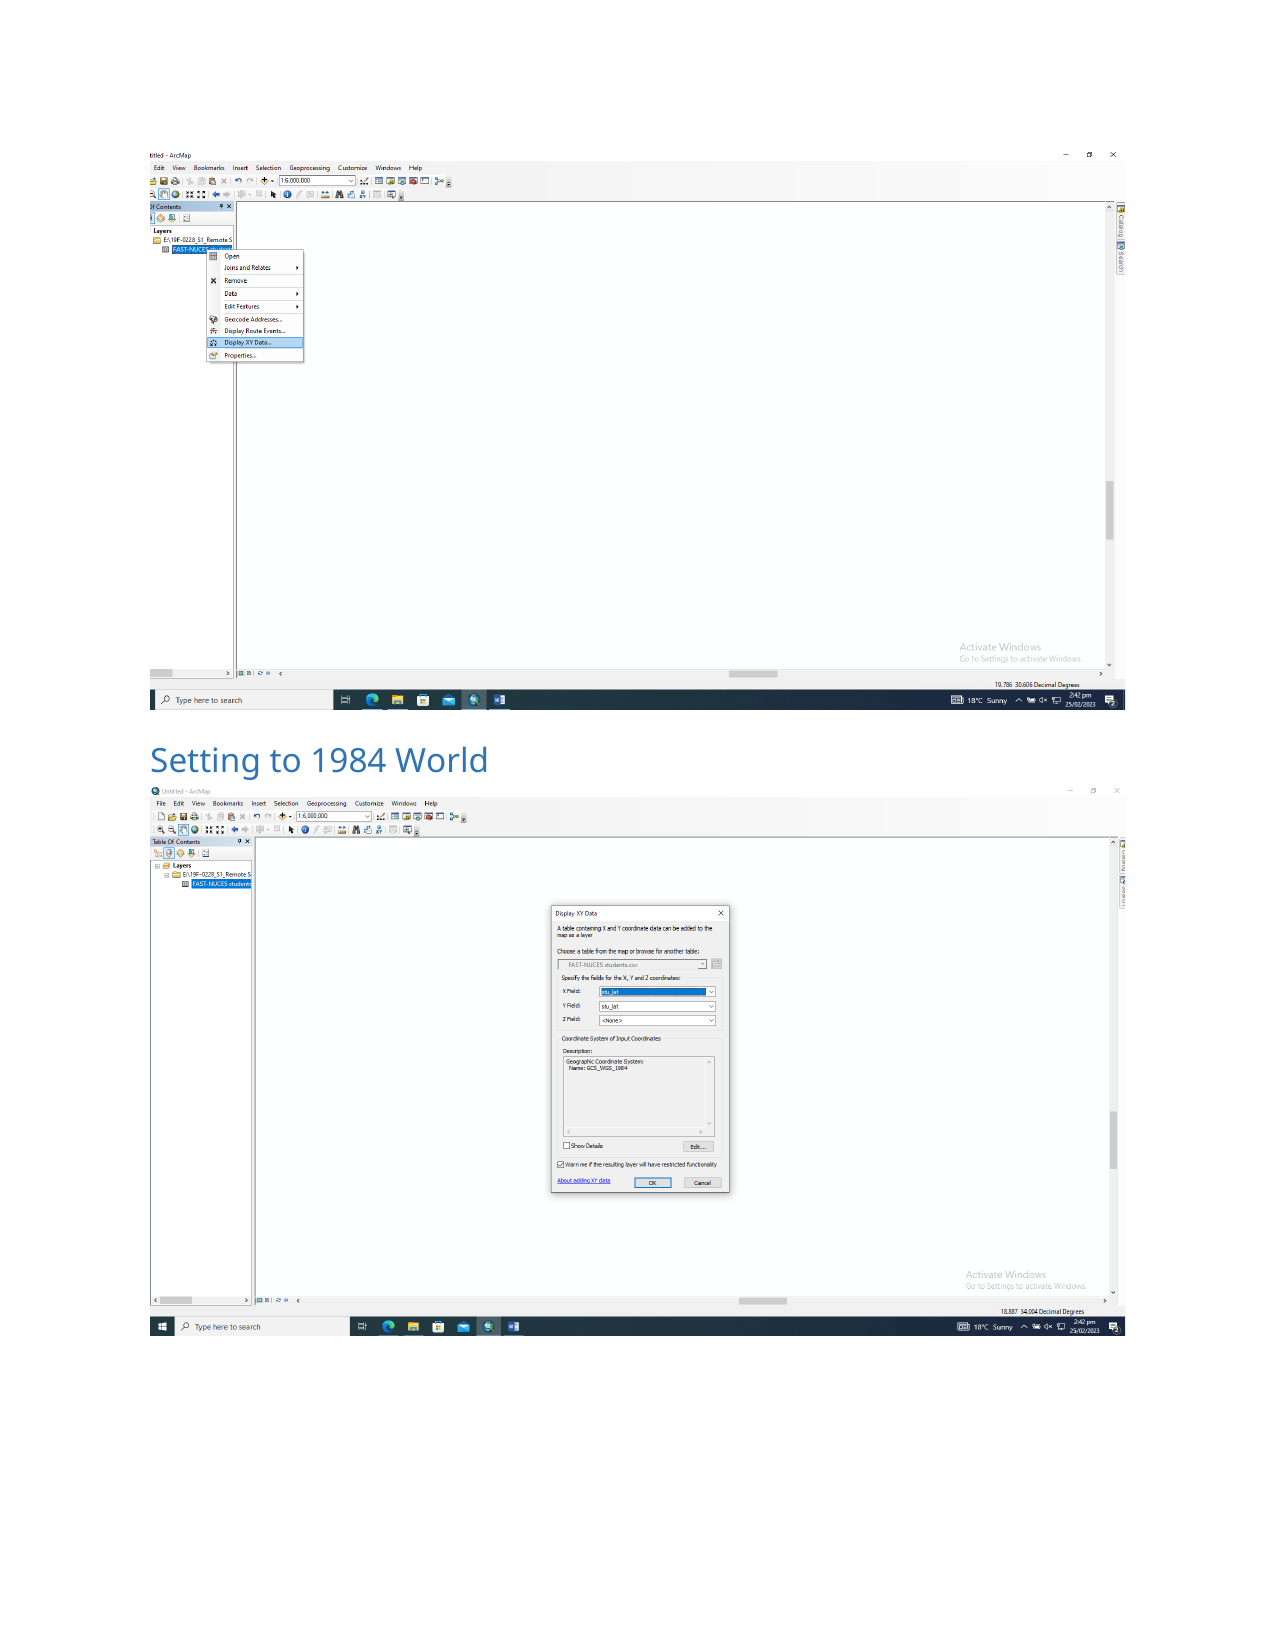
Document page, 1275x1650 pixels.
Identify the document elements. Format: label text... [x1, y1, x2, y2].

picture [150, 150, 1125, 710]
subtitle Setting to 1984 World [150, 737, 1125, 782]
picture [150, 786, 1125, 1336]
